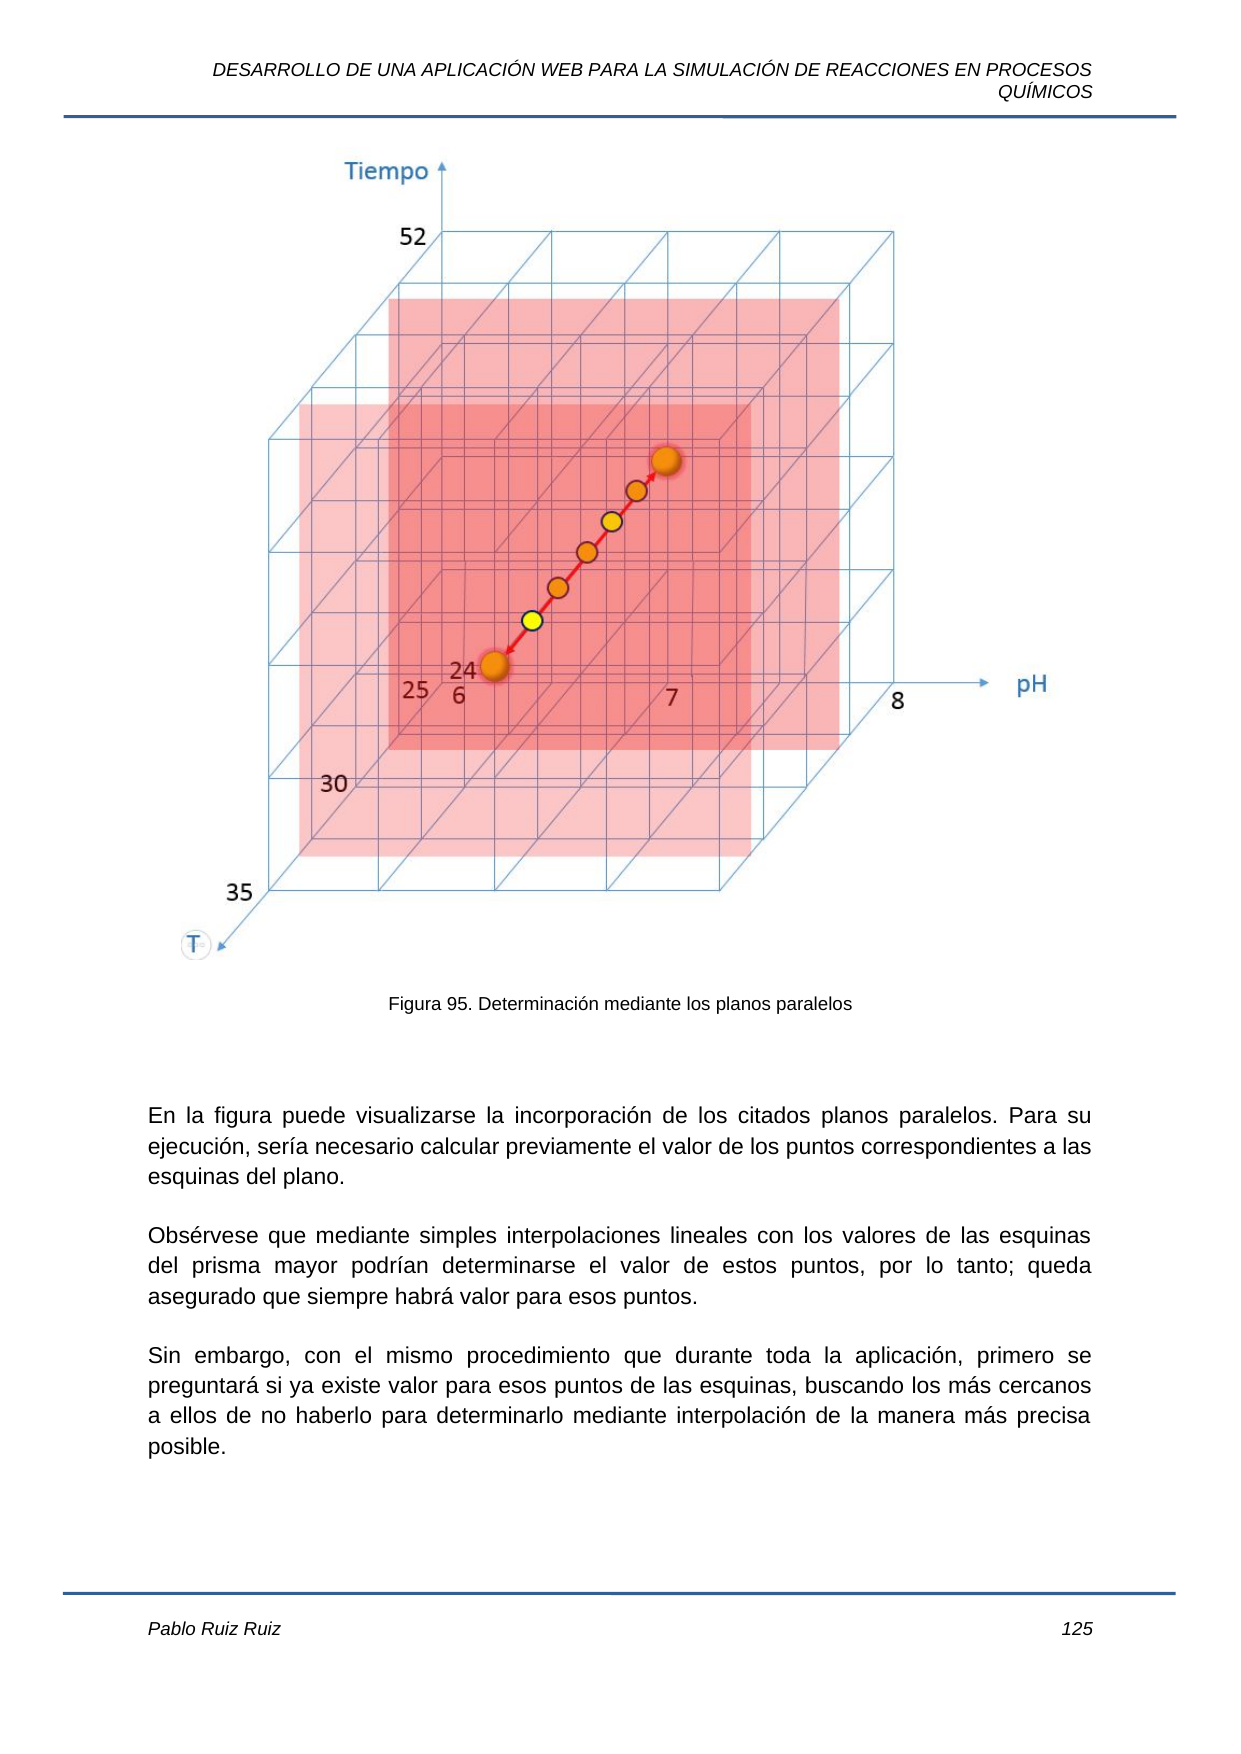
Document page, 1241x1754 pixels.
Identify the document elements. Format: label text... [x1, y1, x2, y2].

picture [181, 147, 1060, 960]
text Figura 95. Determinación mediante los planos paralelos [148, 992, 1092, 1014]
text En la figura puede visualizarse la incorporación de los citados planos paralelos. Para su ejecución, sería necesario calcular previamente el valor de los puntos correspondientes a las esquinas del plano. [148, 1102, 1092, 1189]
text Obsérvese que mediante simples interpolaciones lineales con los valores de las esquinas del prisma mayor podrían determinarse el valor de estos puntos, por lo tanto; queda asegurado que siempre habrá valor para esos puntos. [148, 1222, 1092, 1309]
text Sin embargo, con el mismo procedimiento que durante toda la aplicación, primero se preguntará si ya existe valor para esos puntos de las esquinas, buscando los más cercanos a ellos de no haberlo para determinarlo mediante interpolación de la manera más precisa posible. [148, 1342, 1092, 1459]
